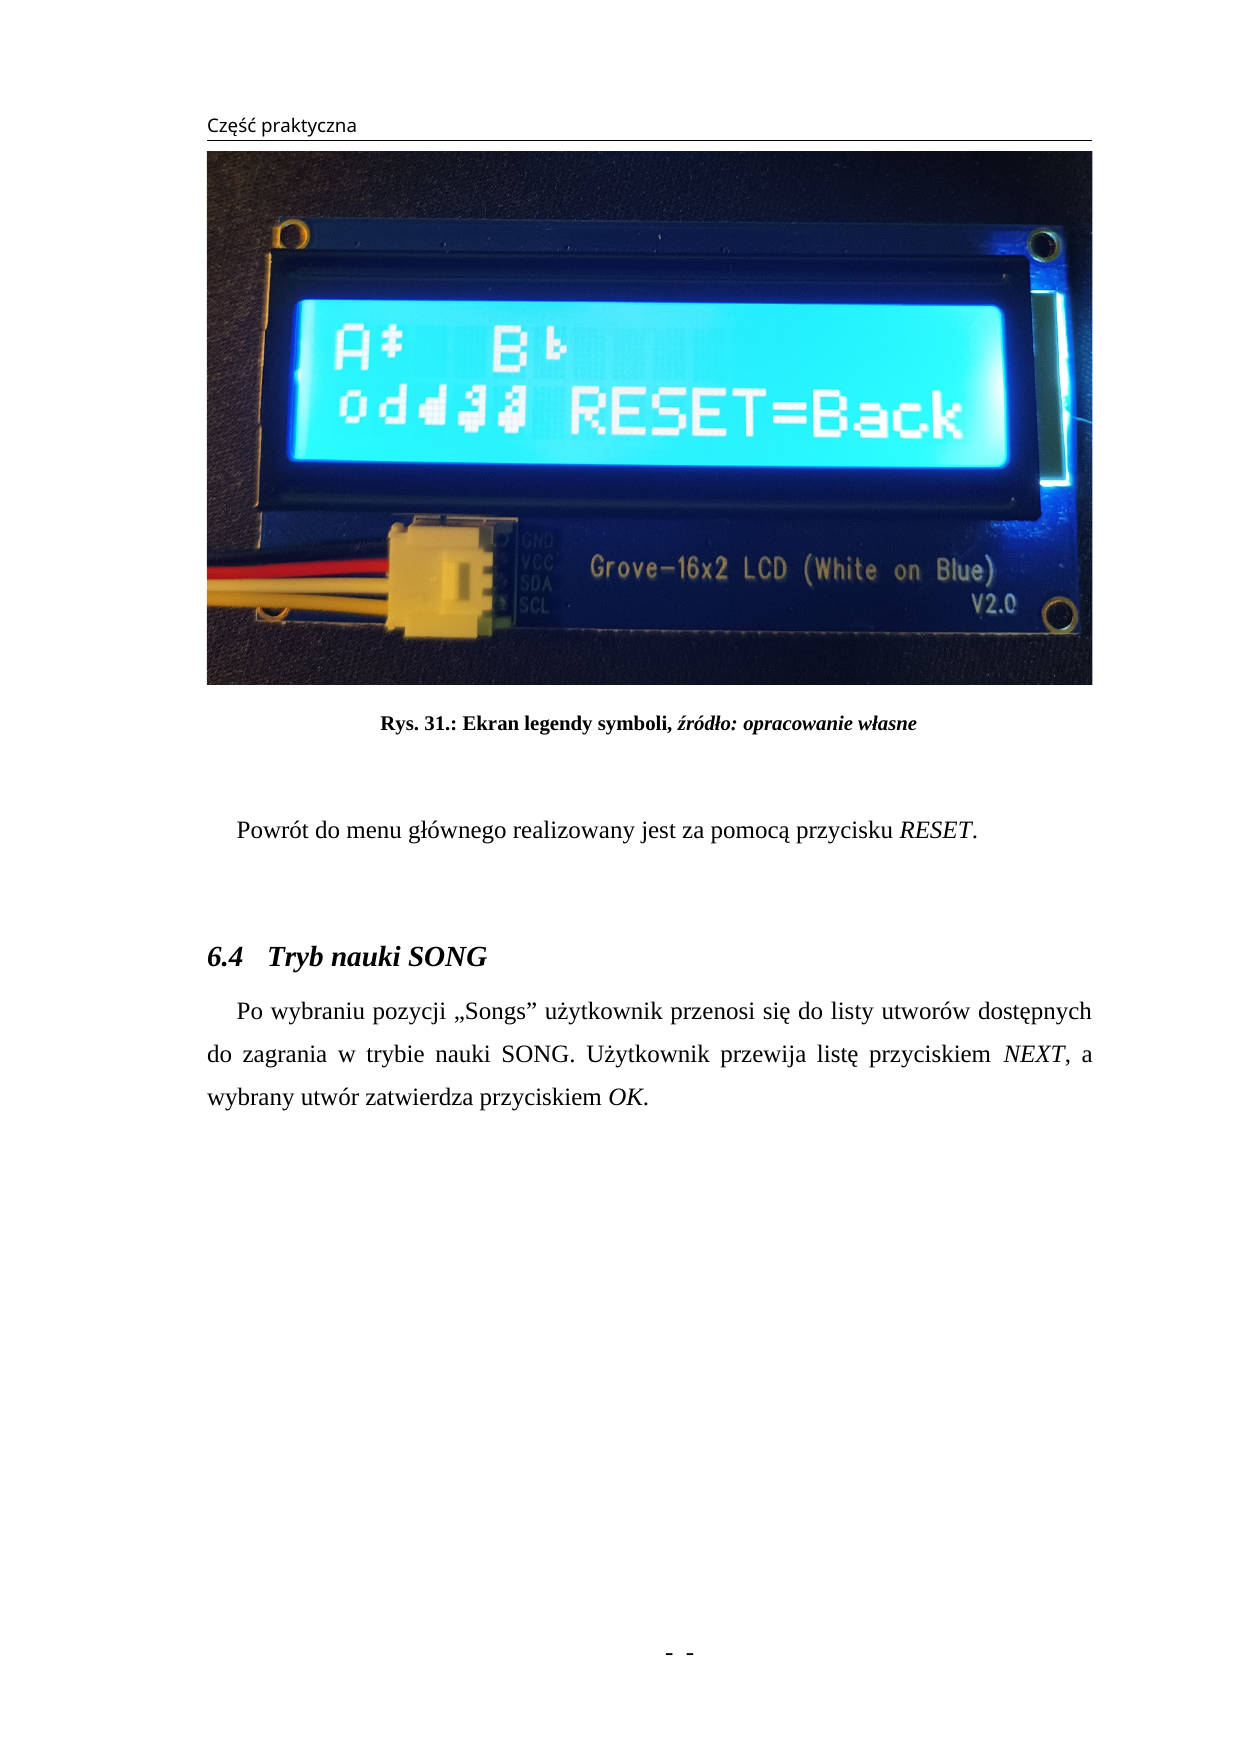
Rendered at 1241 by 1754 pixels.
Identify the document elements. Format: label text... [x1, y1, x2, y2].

text Po wybraniu pozycji „Songs” użytkownik przenosi się do listy utworów dostępnych do zagrania w trybie nauki SONG. Użytkownik przewija listę przyciskiem NEXT, a wybrany utwór zatwierdza przyciskiem OK. [207, 996, 1092, 1111]
text Powrót do menu głównego realizowany jest za pomocą przycisku RESET. [207, 816, 1092, 844]
subtitle Tryb nauki SONG [207, 939, 1092, 973]
picture [206, 151, 1093, 685]
